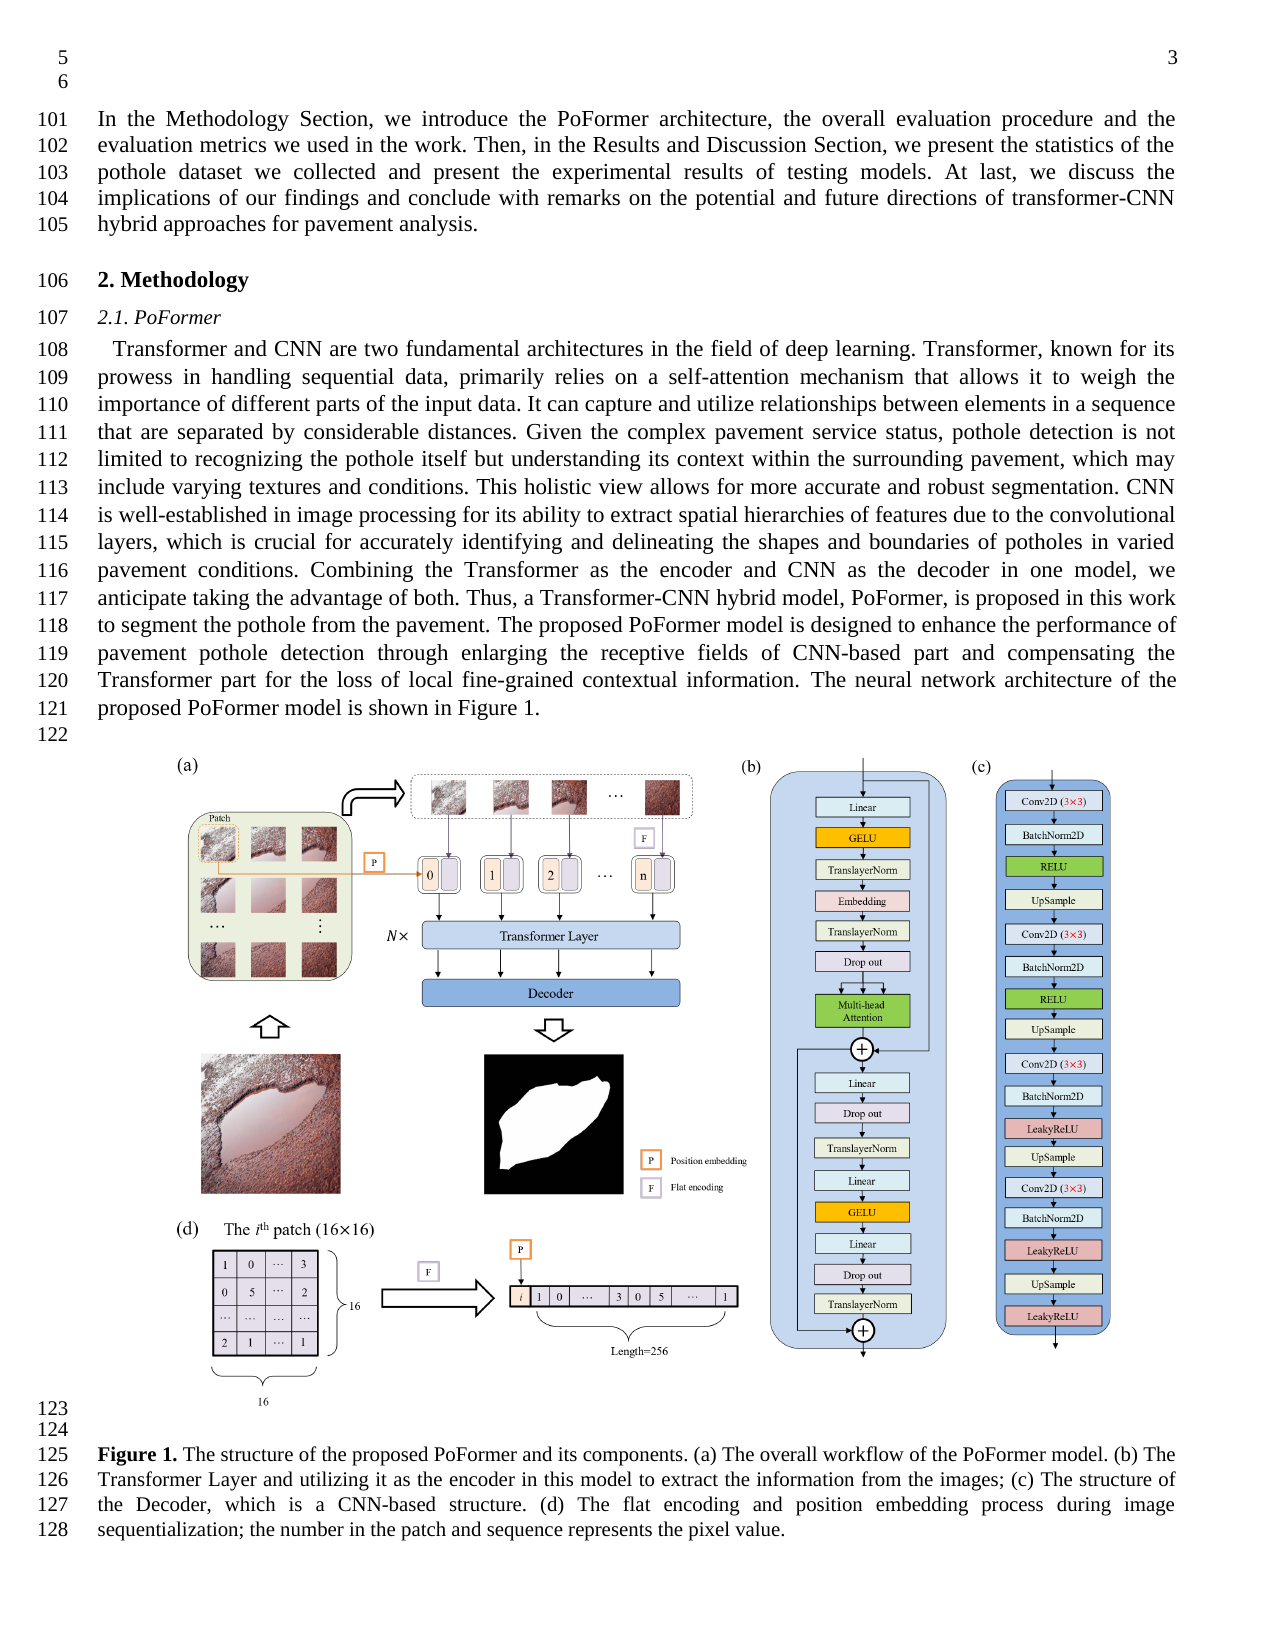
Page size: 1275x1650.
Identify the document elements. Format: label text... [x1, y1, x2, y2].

subtitle 2.1. PoFormer [97, 305, 1177, 329]
picture [164, 746, 1111, 1416]
text Figure 1. The structure of the proposed PoFormer and its components. (a) The overall workflow of the PoFormer model. (b) The Transformer Layer and utilizing it as the encoder in this model to extract the information from the images; (c) The structure of the Decoder, which is a CNN-based structure. (d) The flat encoding and position embedding process during image sequentialization; the number in the patch and sequence represents the pixel value. [97, 1442, 1177, 1541]
text Transformer and CNN are two fundamental architectures in the field of deep learning. Transformer, known for its prowess in handling sequential data, primarily relies on a self-attention mechanism that allows it to weigh the importance of different parts of the input data. It can capture and utilize relationships between elements in a sequence that are separated by considerable distances. Given the complex pavement service status, pothole detection is not limited to recognizing the pothole itself but understanding its context within the surrounding pavement, which may include varying textures and conditions. This holistic view allows for more accurate and robust segmentation. CNN is well-established in image processing for its ability to extract spatial hierarchies of features due to the convolutional layers, which is crucial for accurately identifying and delineating the shapes and boundaries of potholes in varied pavement conditions. Combining the Transformer as the encoder and CNN as the decoder in one model, we anticipate taking the advantage of both. Thus, a Transformer-CNN hybrid model, PoFormer, is proposed in this work to segment the pothole from the pavement. The proposed PoFormer model is designed to enhance the performance of pavement pothole detection through enlarging the receptive fields of CNN-based part and compensating the Transformer part for the loss of local fine-grained contextual information. The neural network architecture of the proposed PoFormer model is shown in Figure 1. [97, 335, 1177, 720]
text In the Methodology Section, we introduce the PoFormer architecture, the overall evaluation procedure and the evaluation metrics we used in the work. Then, in the Results and Discussion Section, we present the statistics of the pothole dataset we collected and present the experimental results of testing models. At last, we discuss the implications of our findings and conclude with remarks on the potential and future directions of transformer-CNN hybrid approaches for pavement analysis. [97, 105, 1177, 237]
subtitle 2. Methodology [97, 266, 1177, 292]
